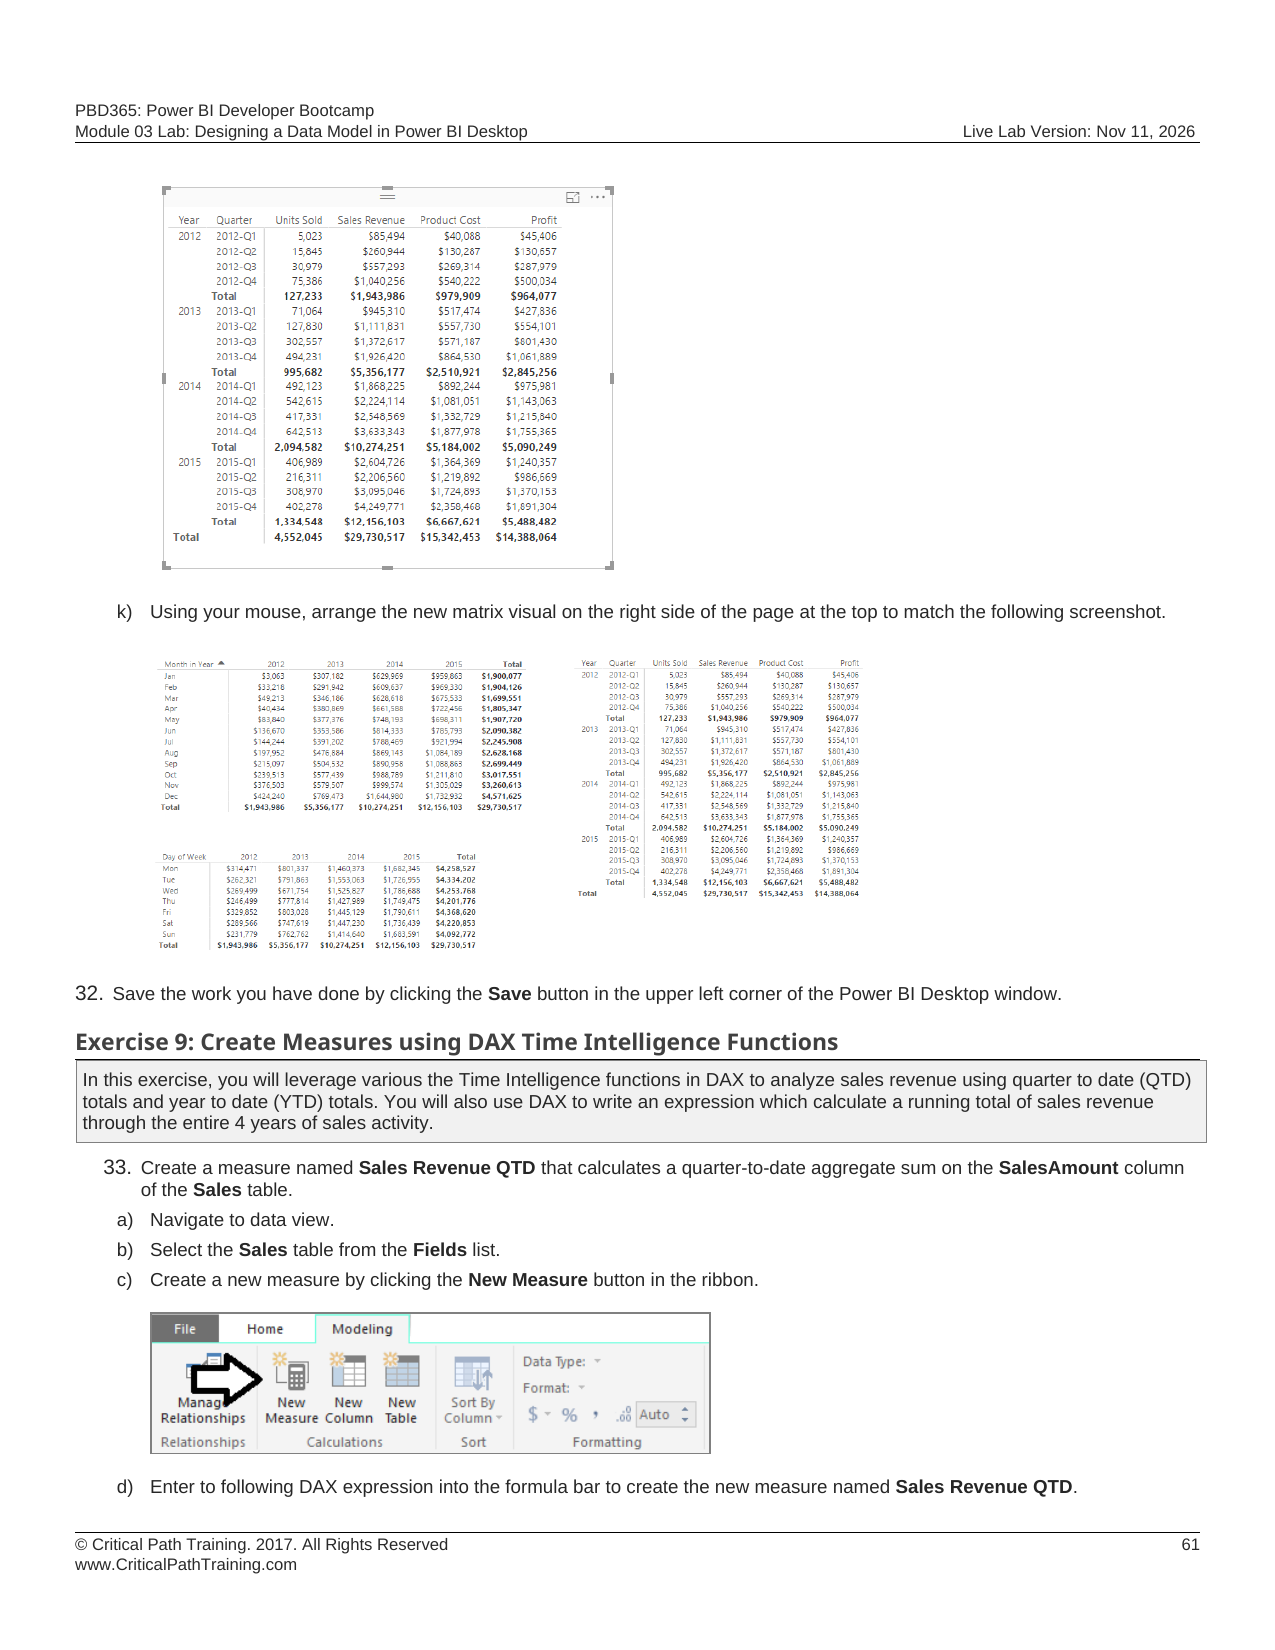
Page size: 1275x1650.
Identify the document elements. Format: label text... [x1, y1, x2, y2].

picture [152, 1314, 709, 1453]
text Save the work you have done by clicking the Save button in the upper left corner of the Power BI Desktop window. [75, 981, 1200, 1005]
subtitle Exercise 9: Create Measures using DAX Time Intelligence Functions [75, 1026, 1200, 1059]
text Enter to following DAX expression into the formula bar to create the new measure named Sales Revenue QTD. [117, 1476, 1200, 1498]
text Navigate to data view. [117, 1209, 1200, 1231]
text Select the Sales table from the Fields list. [117, 1239, 1200, 1260]
picture [150, 644, 876, 960]
text Create a measure named Sales Revenue QTD that calculates a quarter-to-date aggregate sum on the SalesAmount column of the Sales table. [103, 1155, 1200, 1201]
text Create a new measure by clicking the New Measure button in the ribbon. [117, 1269, 1200, 1290]
picture [150, 177, 626, 580]
text Using your mouse, arrange the new matrix visual on the right side of the page at the top to match the following screenshot. [117, 601, 1200, 623]
text In this exercise, you will leverage various the Time Intelligence functions in DAX to analyze sales revenue using quarter to date (QTD) totals and year to date (YTD) totals. You will also use DAX to write an expression which calculate a running total of sales revenue through the entire 4 years of sales activity. [77, 1061, 1206, 1142]
